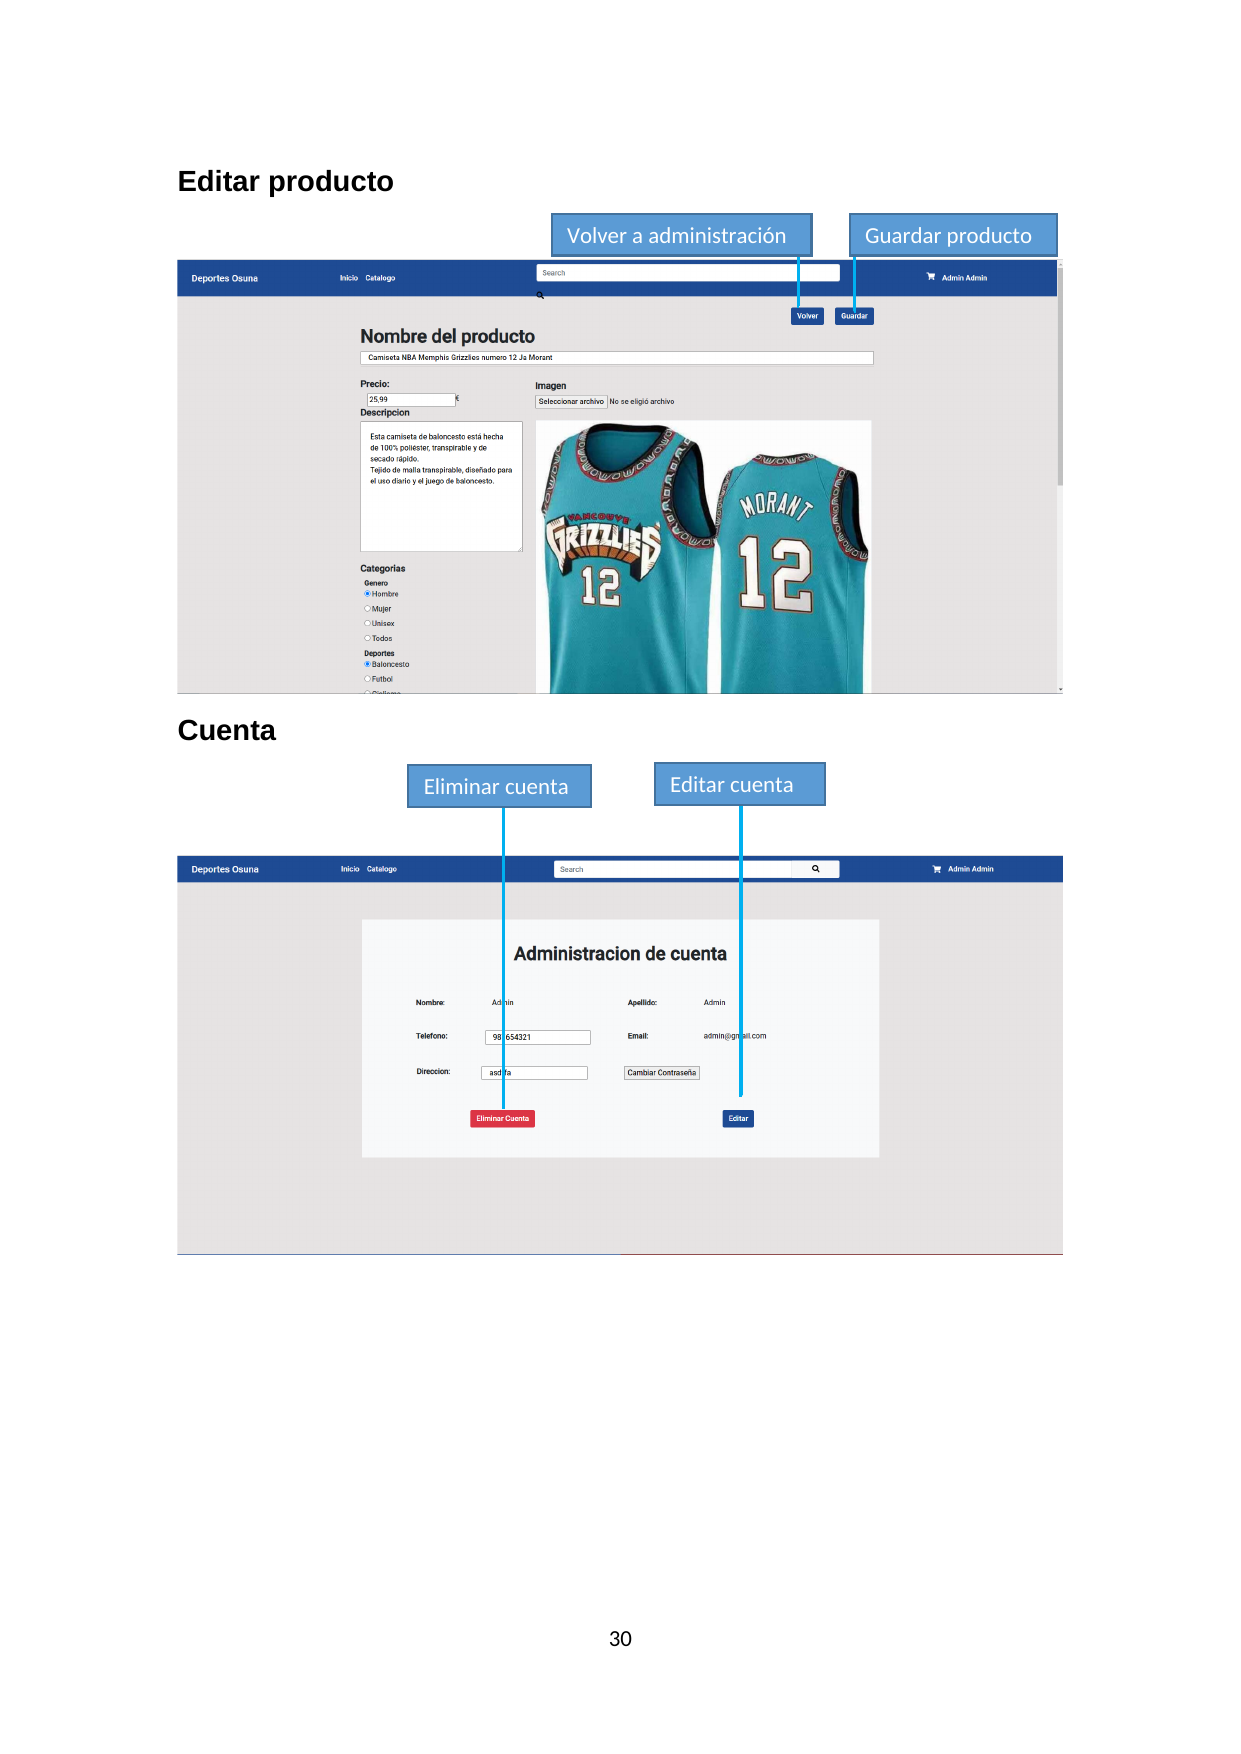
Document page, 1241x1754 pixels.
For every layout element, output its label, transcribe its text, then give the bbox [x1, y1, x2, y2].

subtitle Cuenta [177, 713, 1063, 746]
picture [177, 259, 1063, 694]
subtitle Editar producto [177, 164, 1063, 198]
picture [177, 855, 1063, 1255]
